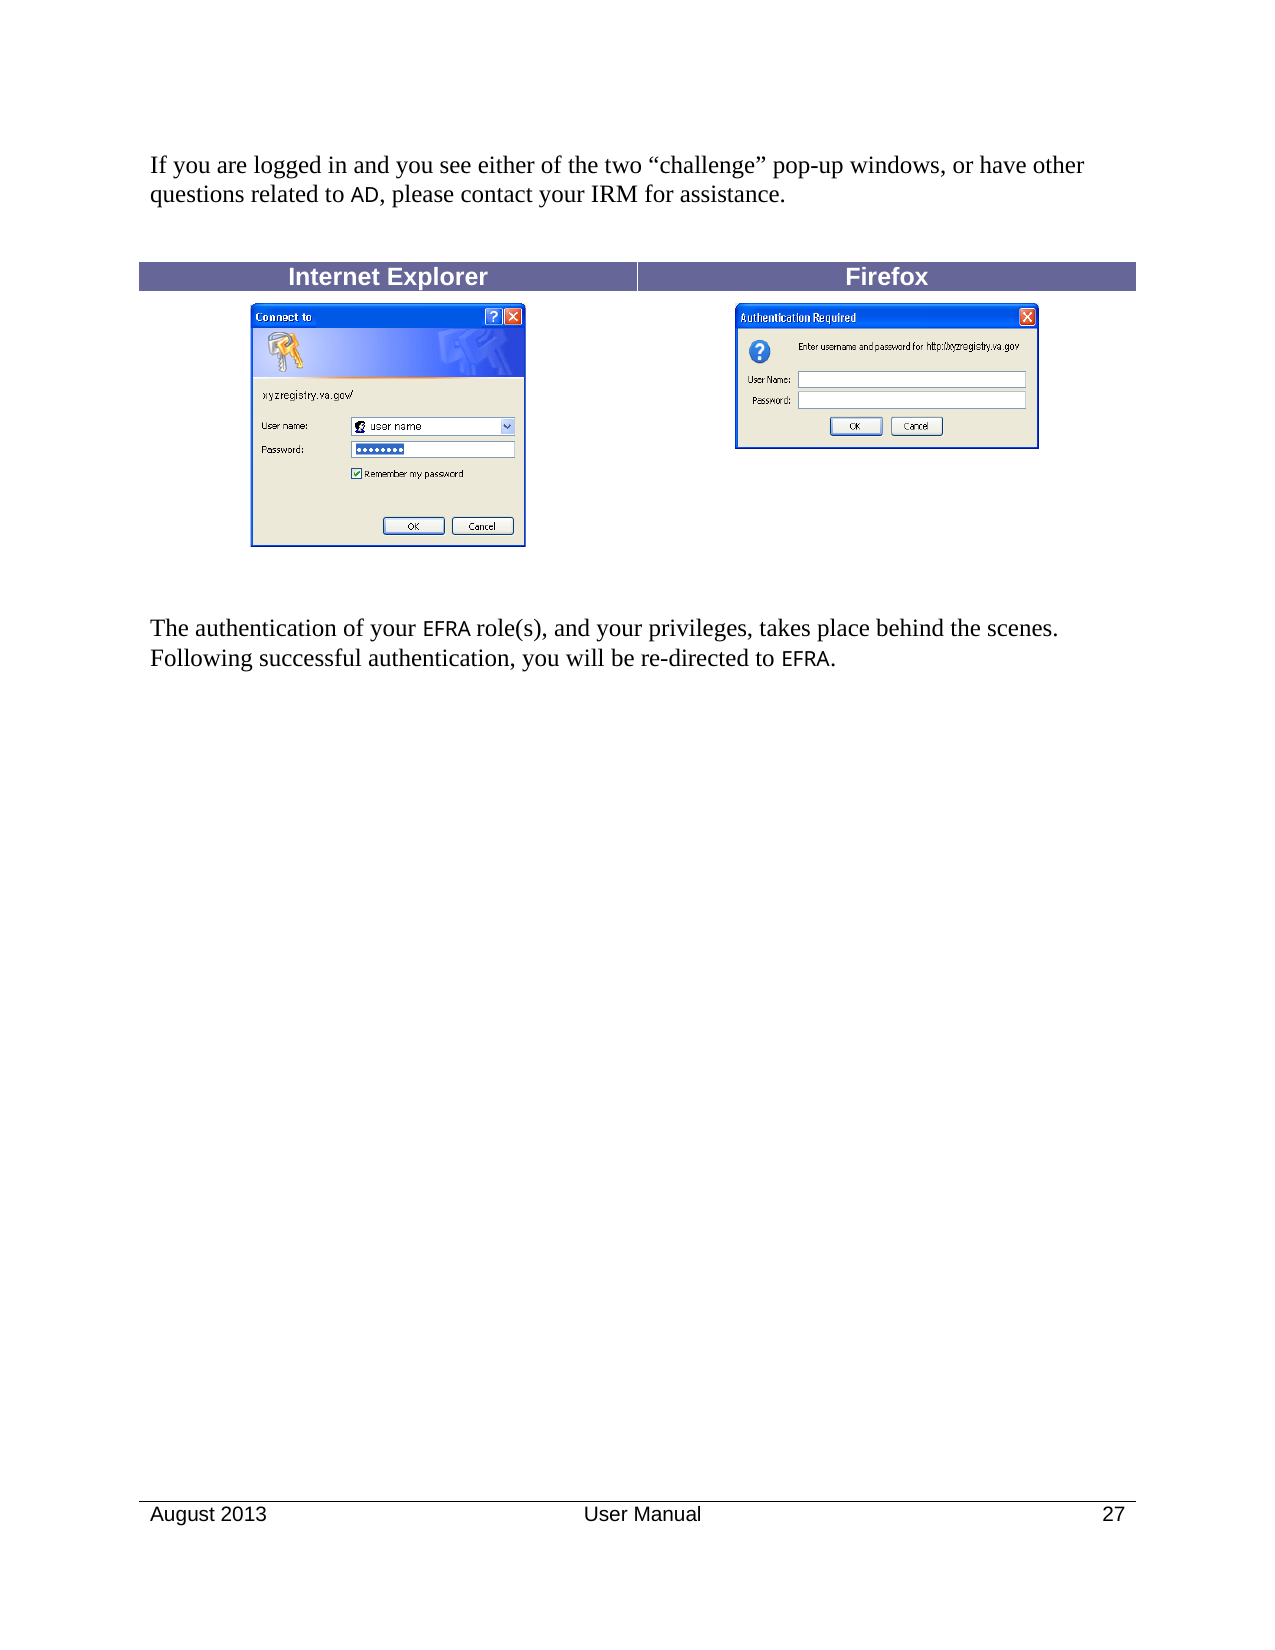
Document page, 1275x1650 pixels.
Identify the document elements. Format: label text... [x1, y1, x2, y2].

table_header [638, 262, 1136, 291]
picture [250, 303, 526, 547]
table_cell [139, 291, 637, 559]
text If you are logged in and you see either of the two “challenge” pop-up windows, or have other questions related to AD, please contact your IRM for assistance. [150, 150, 1125, 208]
picture [735, 303, 1039, 449]
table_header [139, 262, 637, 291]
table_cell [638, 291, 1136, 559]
text The authentication of your EFRA role(s), and your privileges, takes place behind the scenes. Following successful authentication, you will be re-directed to EFRA. [150, 613, 1125, 672]
